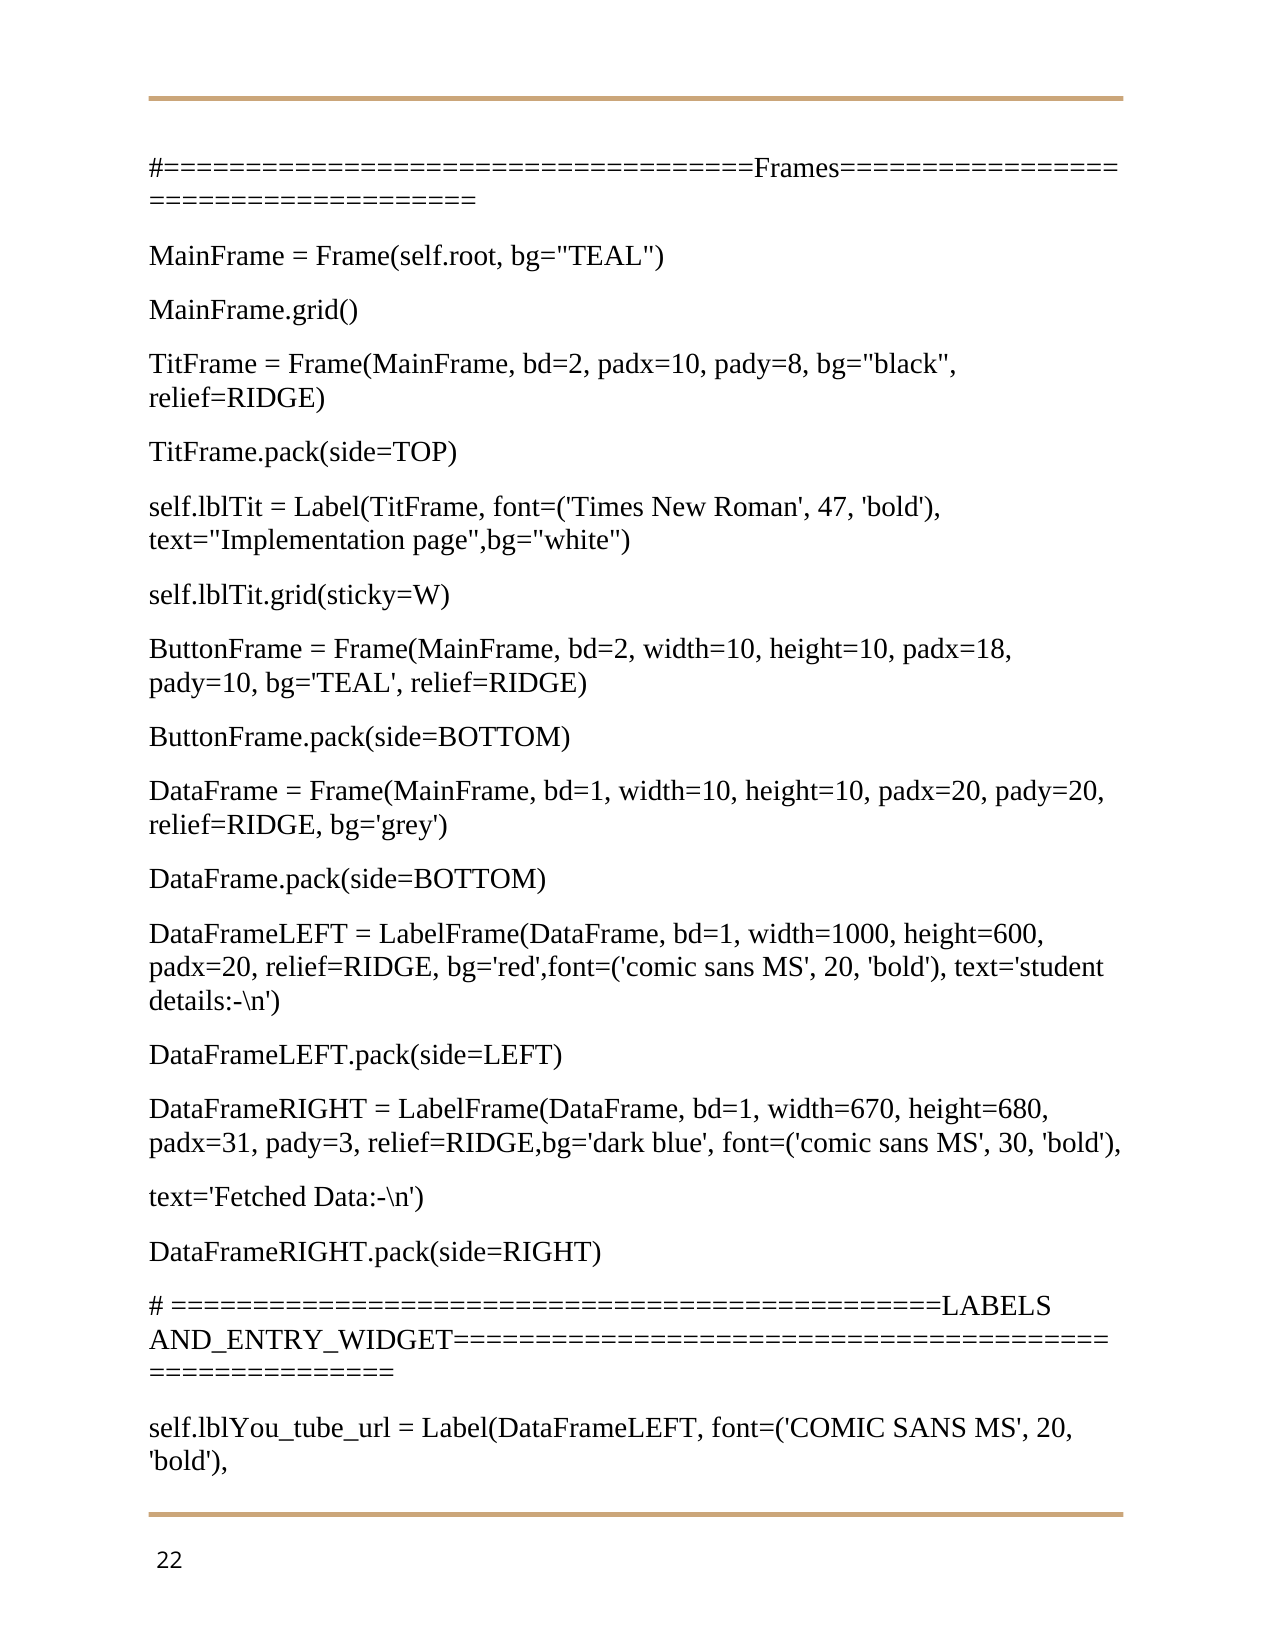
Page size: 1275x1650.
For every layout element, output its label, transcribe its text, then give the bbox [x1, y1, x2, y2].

text DataFrameLEFT.pack(side=LEFT) [148, 1037, 1125, 1071]
text ButtonFrame = Frame(MainFrame, bd=2, width=10, height=10, padx=18, pady=10, bg='TEAL', relief=RIDGE) [148, 631, 1125, 698]
text self.lblTit.grid(sticky=W) [148, 577, 1125, 610]
text TitFrame.pack(side=TOP) [148, 434, 1125, 468]
text text='Fetched Data:-\n') [148, 1179, 1125, 1213]
text #====================================Frames===================================== [148, 150, 1125, 217]
text TitFrame = Frame(MainFrame, bd=2, padx=10, pady=8, bg="black", relief=RIDGE) [148, 347, 1125, 414]
text DataFrameRIGHT = LabelFrame(DataFrame, bd=1, width=670, height=680, padx=31, pady=3, relief=RIDGE,bg='dark blue', font=('comic sans MS', 30, 'bold'), [148, 1092, 1125, 1159]
text MainFrame.grid() [148, 292, 1125, 326]
text MainFrame = Frame(self.root, bg="TEAL") [148, 238, 1125, 271]
picture [148, 1512, 1124, 1517]
text DataFrameRIGHT.pack(side=RIGHT) [148, 1234, 1125, 1267]
text self.lblTit = Label(TitFrame, font=('Times New Roman', 47, 'bold'), text="Implementation page",bg="white") [148, 489, 1125, 556]
text DataFrame.pack(side=BOTTOM) [148, 861, 1125, 895]
text DataFrameLEFT = LabelFrame(DataFrame, bd=1, width=1000, height=600, padx=20, relief=RIDGE, bg='red',font=('comic sans MS', 20, 'bold'), text='student details:-\n') [148, 916, 1125, 1016]
text ButtonFrame.pack(side=BOTTOM) [148, 719, 1125, 753]
picture [148, 96, 1124, 101]
text DataFrame = Frame(MainFrame, bd=1, width=10, height=10, padx=20, pady=20, relief=RIDGE, bg='grey') [148, 773, 1125, 841]
text # ===============================================LABELS AND_ENTRY_WIDGET======================================================= [148, 1288, 1125, 1389]
text self.lblYou_tube_url = Label(DataFrameLEFT, font=('COMIC SANS MS', 20, 'bold'), [148, 1410, 1125, 1477]
